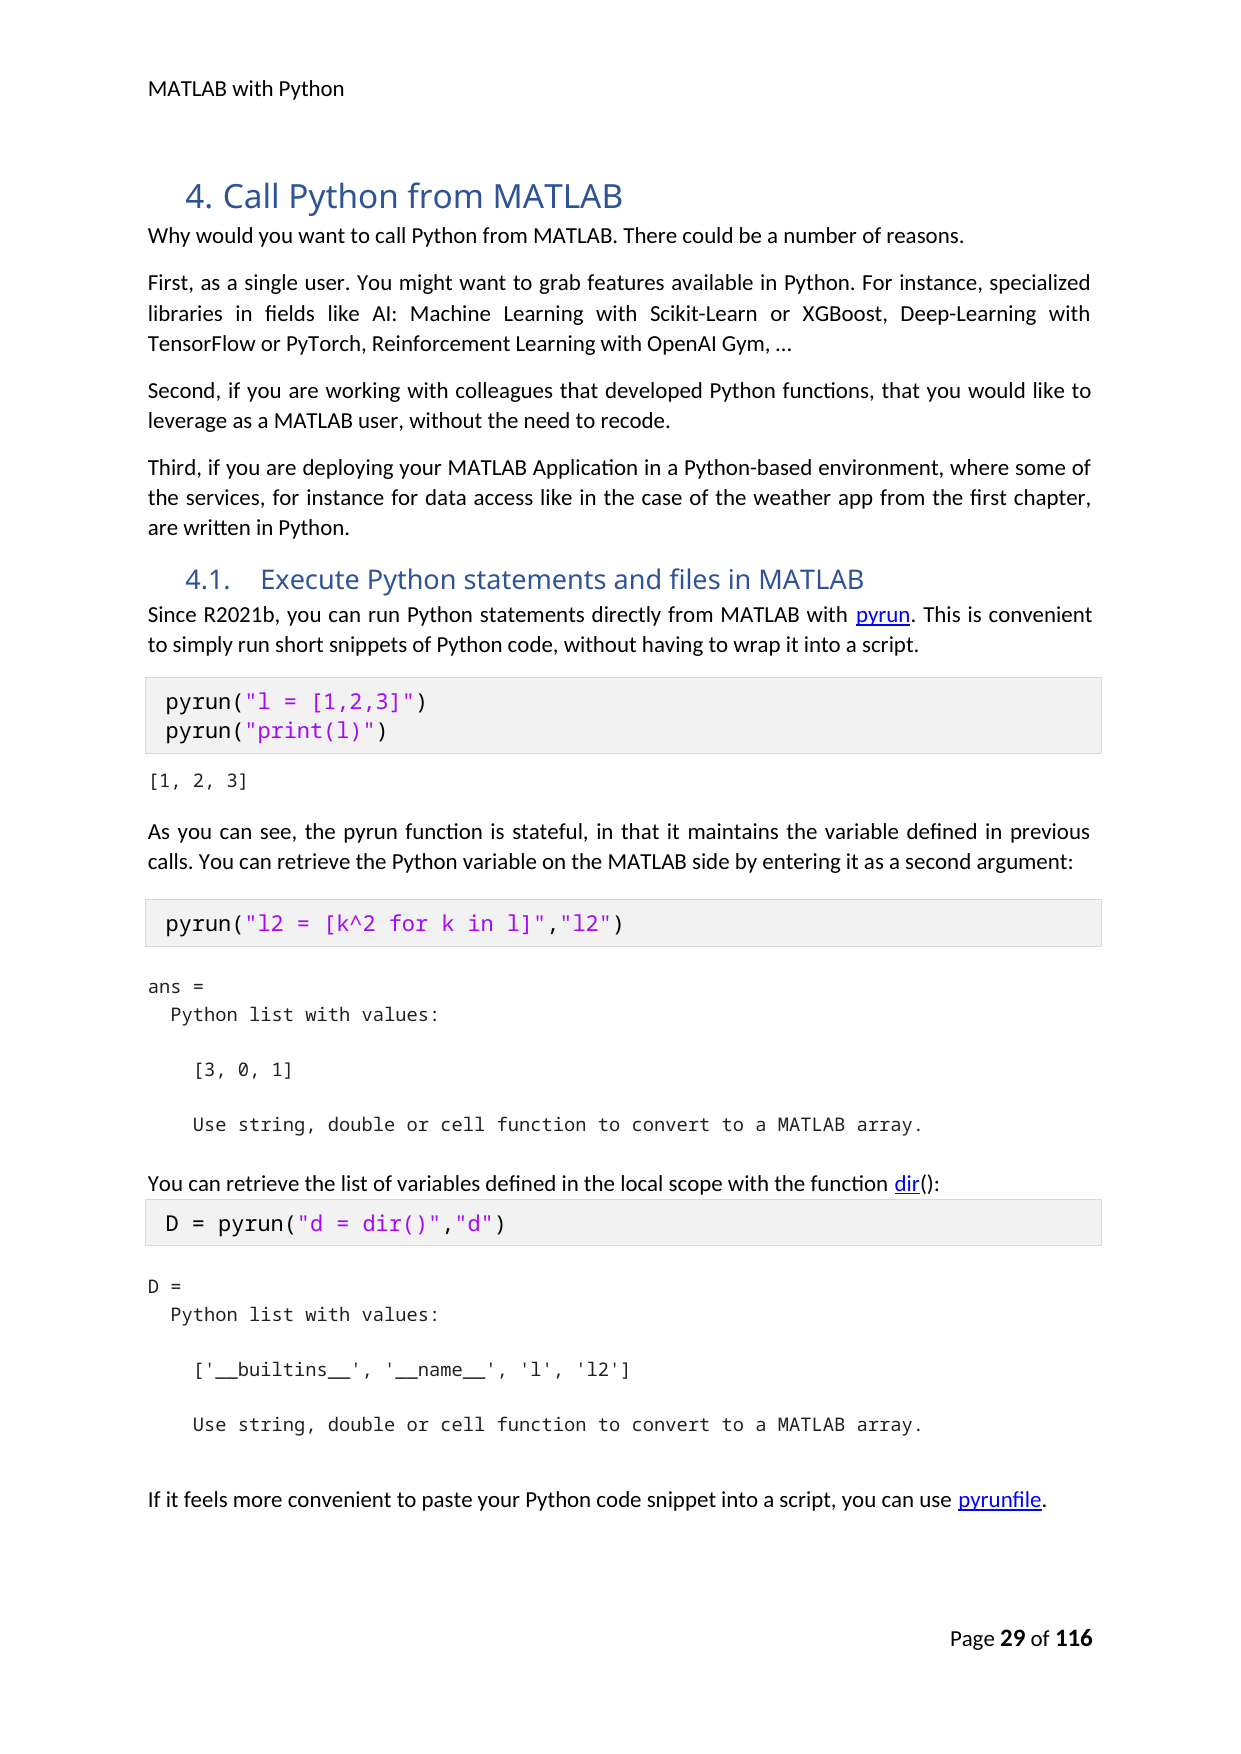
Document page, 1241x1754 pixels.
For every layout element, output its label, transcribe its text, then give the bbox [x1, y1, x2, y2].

text As you can see, the pyrun function is stateful, in that it maintains the variable defined in previous calls. You can retrieve the Python variable on the MATLAB side by entering it as a second argument: [148, 817, 1093, 875]
text Second, if you are working with colleagues that developed Python functions, that you would like to leverage as a MATLAB user, without the need to recode. [148, 376, 1093, 434]
subtitle Execute Python statements and files in MATLAB [185, 560, 1093, 597]
text ['__builtins__', '__name__', 'l', 'l2'] [148, 1356, 1093, 1381]
text If it feels more convenient to paste your Python code snippet into a script, you can use pyrunfile. [148, 1485, 1093, 1513]
text You can retrieve the list of variables defined in the local scope with the function dir(): [148, 1169, 1093, 1197]
text First, as a single user. You might want to grab features available in Python. For instance, specialized libraries in fields like AI: Machine Learning with Scikit-Learn or XGBoost, Deep-Learning with TensorFlow or PyTorch, Reinforcement Learning with OpenAI Gym, … [148, 268, 1093, 357]
text D = pyrun("d = dir()","d") [146, 1200, 1101, 1245]
subtitle Call Python from MATLAB [185, 173, 1093, 218]
text Since R2021b, you can run Python statements directly from MATLAB with pyrun. This is convenient to simply run short snippets of Python code, without having to wrap it into a script. [148, 600, 1093, 658]
text D = [148, 1246, 1093, 1299]
text pyrun("l = [1,2,3]") [146, 678, 1101, 706]
text [1, 2, 3] [148, 768, 1093, 793]
text pyrun("print(l)") [146, 706, 1101, 753]
text Python list with values: [148, 1301, 1093, 1326]
text ans = [148, 947, 1093, 999]
text pyrun("l2 = [k^2 for k in l]","l2") [146, 900, 1101, 946]
text [3, 0, 1] [148, 1056, 1093, 1082]
text Python list with values: [148, 1001, 1093, 1027]
text Use string, double or cell function to convert to a MATLAB array. [148, 1111, 1093, 1137]
text Use string, double or cell function to convert to a MATLAB array. [148, 1411, 1093, 1436]
text Why would you want to call Python from MATLAB. There could be a number of reasons. [148, 222, 1093, 249]
text Third, if you are deploying your MATLAB Application in a Python-based environment, where some of the services, for instance for data access like in the case of the weather app from the first chapter, are written in Python. [148, 453, 1093, 541]
